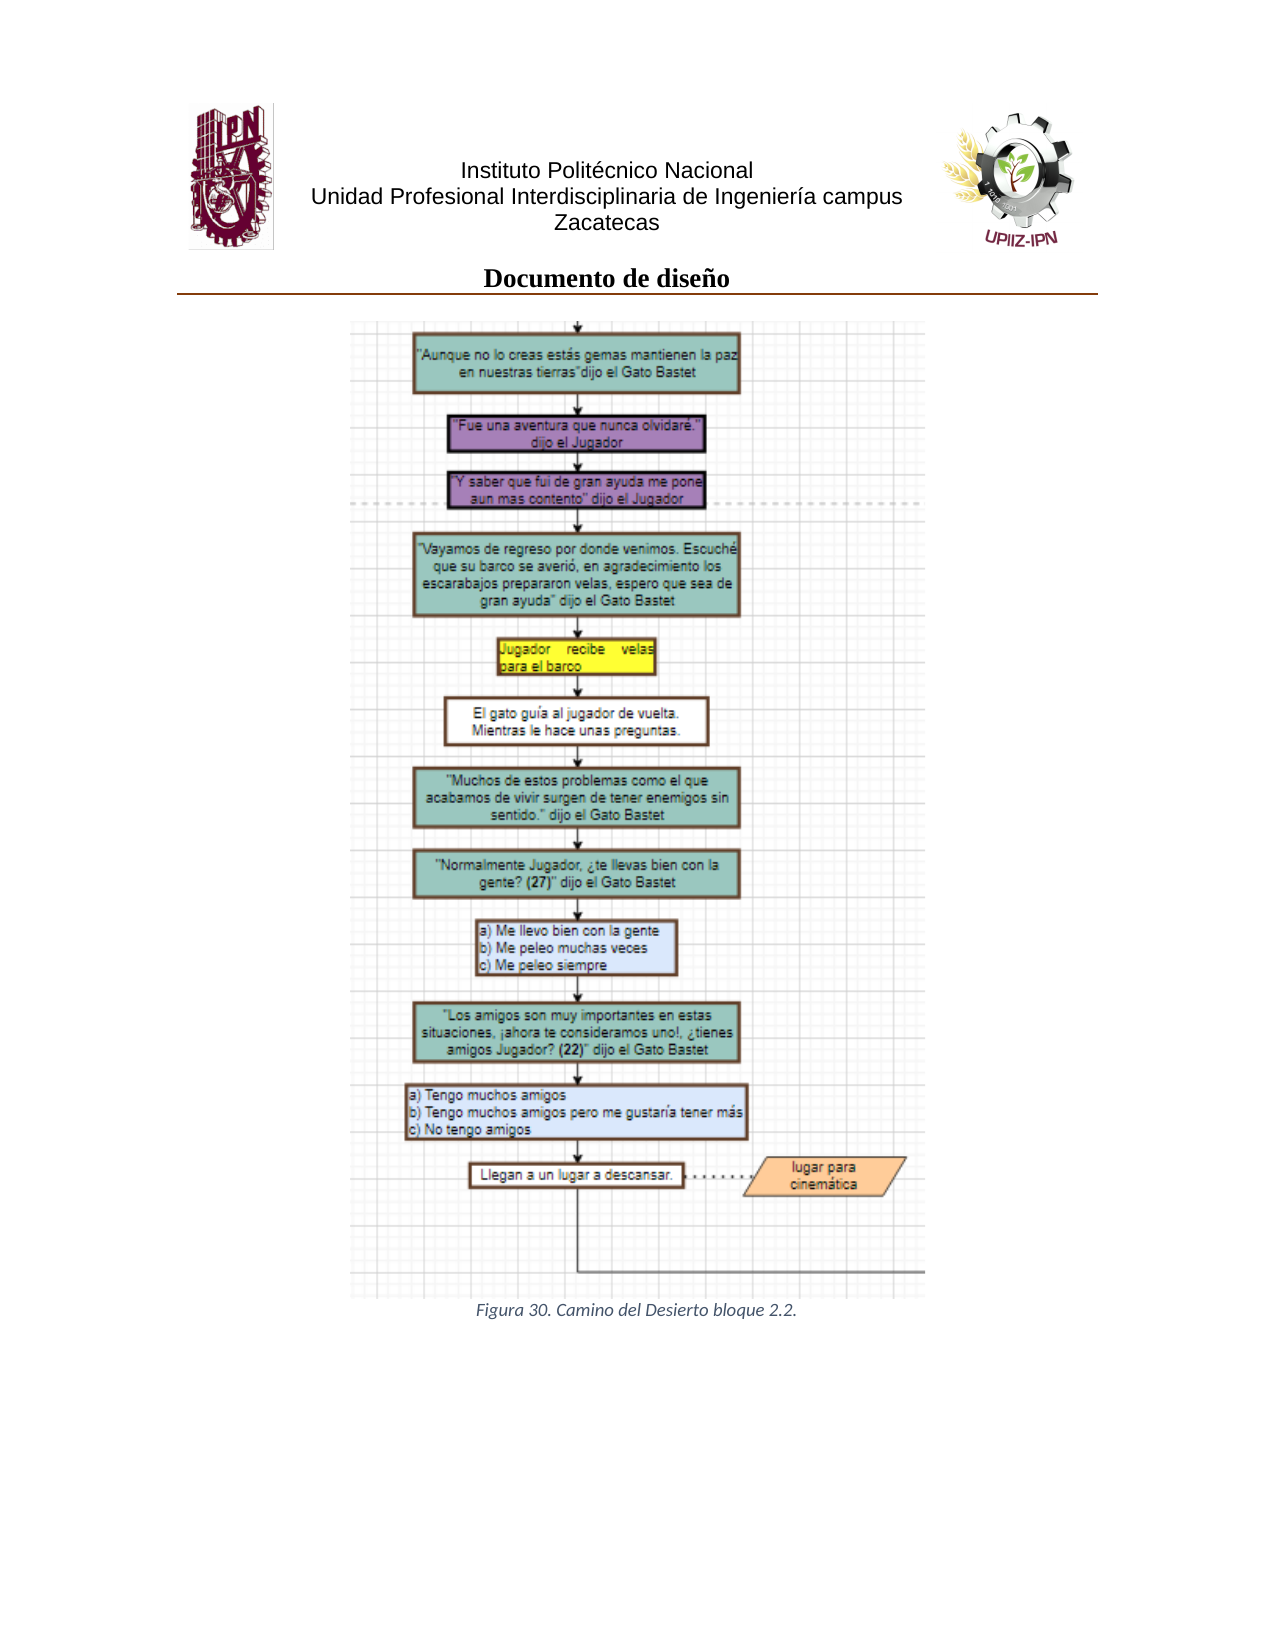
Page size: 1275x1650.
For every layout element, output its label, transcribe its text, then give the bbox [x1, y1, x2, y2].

picture [936, 103, 1083, 253]
picture [350, 321, 926, 1299]
picture [188, 103, 274, 250]
text Figura 30. Camino del Desierto bloque 2.2. [177, 1298, 1098, 1321]
